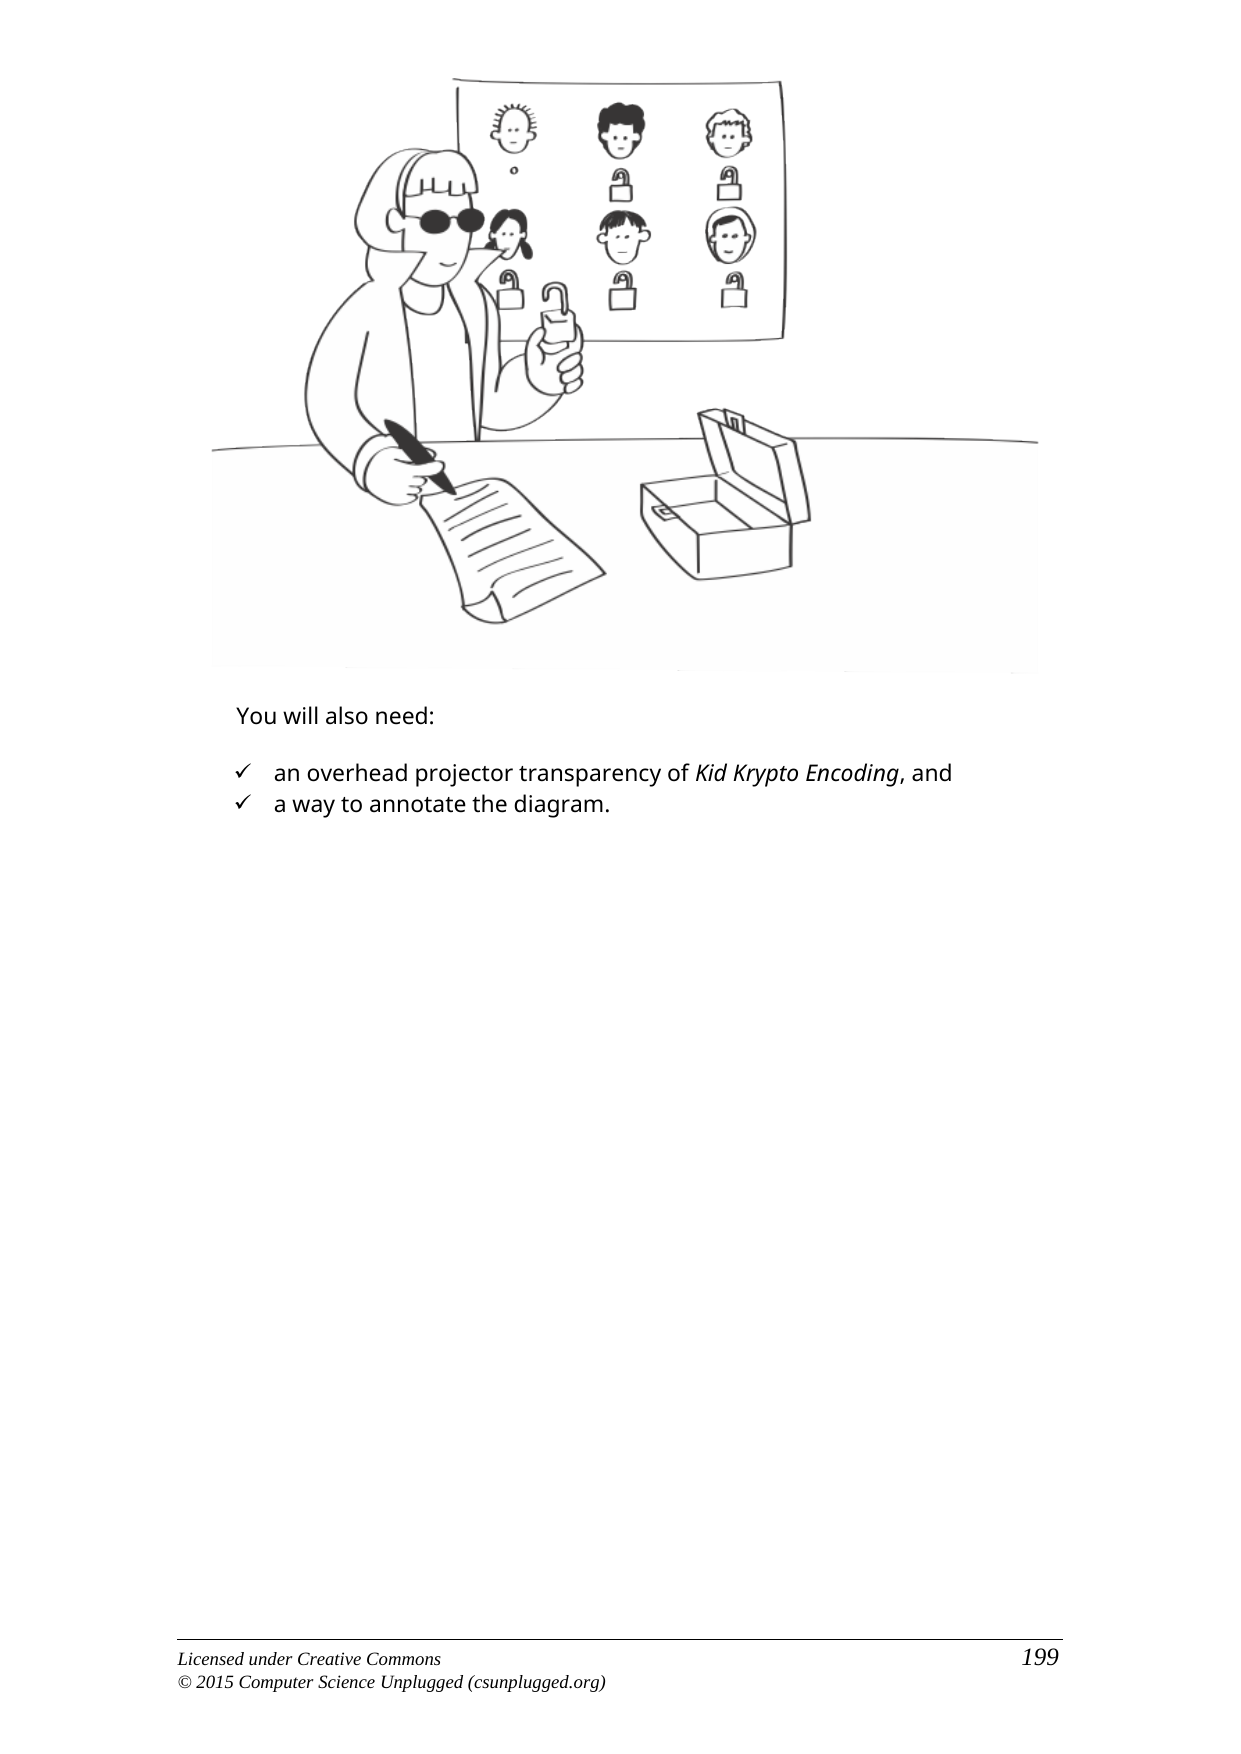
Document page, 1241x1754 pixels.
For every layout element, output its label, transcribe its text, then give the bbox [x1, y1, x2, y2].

list a way to annotate the diagram. [233, 788, 1063, 819]
picture [211, 78, 1039, 676]
list an overhead projector transparency of Kid Krypto Encoding, and [233, 757, 1063, 788]
